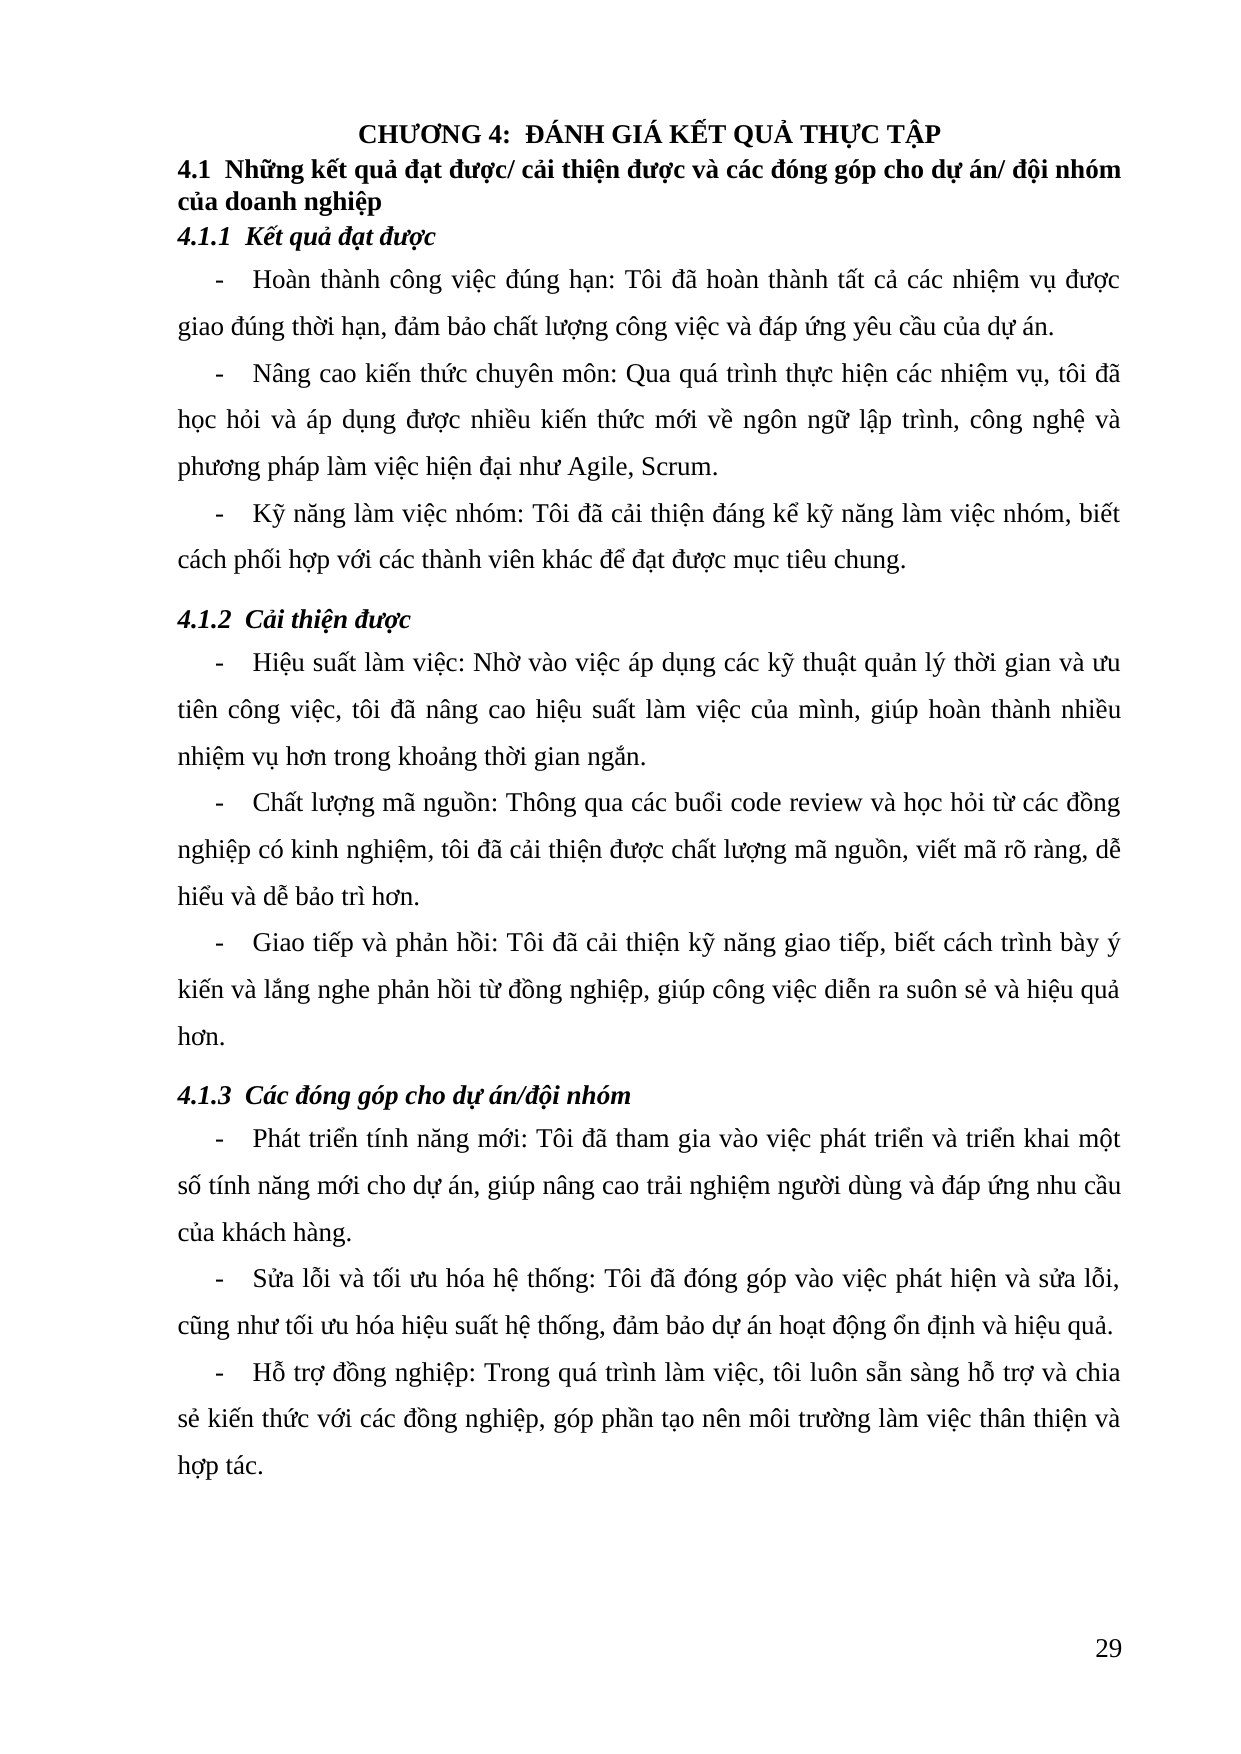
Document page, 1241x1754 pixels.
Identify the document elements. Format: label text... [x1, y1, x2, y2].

list Chất lượng mã nguồn: Thông qua các buổi code review và học hỏi từ các đồng nghiệp có kinh nghiệm, tôi đã cải thiện được chất lượng mã nguồn, viết mã rõ ràng, dễ hiểu và dễ bảo trì hơn. [177, 786, 1122, 911]
list Kỹ năng làm việc nhóm: Tôi đã cải thiện đáng kể kỹ năng làm việc nhóm, biết cách phối hợp với các thành viên khác để đạt được mục tiêu chung. [177, 497, 1122, 575]
subtitle Cải thiện được [177, 603, 1122, 634]
subtitle Kết quả đạt được [177, 220, 1122, 251]
list Giao tiếp và phản hồi: Tôi đã cải thiện kỹ năng giao tiếp, biết cách trình bày ý kiến và lắng nghe phản hồi từ đồng nghiệp, giúp công việc diễn ra suôn sẻ và hiệu quả hơn. [177, 926, 1122, 1051]
list Nâng cao kiến thức chuyên môn: Qua quá trình thực hiện các nhiệm vụ, tôi đã học hỏi và áp dụng được nhiều kiến thức mới về ngôn ngữ lập trình, công nghệ và phương pháp làm việc hiện đại như Agile, Scrum. [177, 357, 1122, 481]
subtitle ĐÁNH GIÁ KẾT QUẢ THỰC TẬP [177, 118, 1122, 149]
subtitle Những kết quả đạt được/ cải thiện được và các đóng góp cho dự án/ đội nhóm của doanh nghiệp [177, 153, 1122, 216]
subtitle Các đóng góp cho dự án/đội nhóm [177, 1079, 1122, 1110]
list Hỗ trợ đồng nghiệp: Trong quá trình làm việc, tôi luôn sẵn sàng hỗ trợ và chia sẻ kiến thức với các đồng nghiệp, góp phần tạo nên môi trường làm việc thân thiện và hợp tác. [177, 1356, 1122, 1480]
list Phát triển tính năng mới: Tôi đã tham gia vào việc phát triển và triển khai một số tính năng mới cho dự án, giúp nâng cao trải nghiệm người dùng và đáp ứng nhu cầu của khách hàng. [177, 1122, 1122, 1247]
list Hiệu suất làm việc: Nhờ vào việc áp dụng các kỹ thuật quản lý thời gian và ưu tiên công việc, tôi đã nâng cao hiệu suất làm việc của mình, giúp hoàn thành nhiều nhiệm vụ hơn trong khoảng thời gian ngắn. [177, 646, 1122, 771]
list Hoàn thành công việc đúng hạn: Tôi đã hoàn thành tất cả các nhiệm vụ được giao đúng thời hạn, đảm bảo chất lượng công việc và đáp ứng yêu cầu của dự án. [177, 263, 1122, 341]
list Sửa lỗi và tối ưu hóa hệ thống: Tôi đã đóng góp vào việc phát hiện và sửa lỗi, cũng như tối ưu hóa hiệu suất hệ thống, đảm bảo dự án hoạt động ổn định và hiệu quả. [177, 1262, 1122, 1340]
